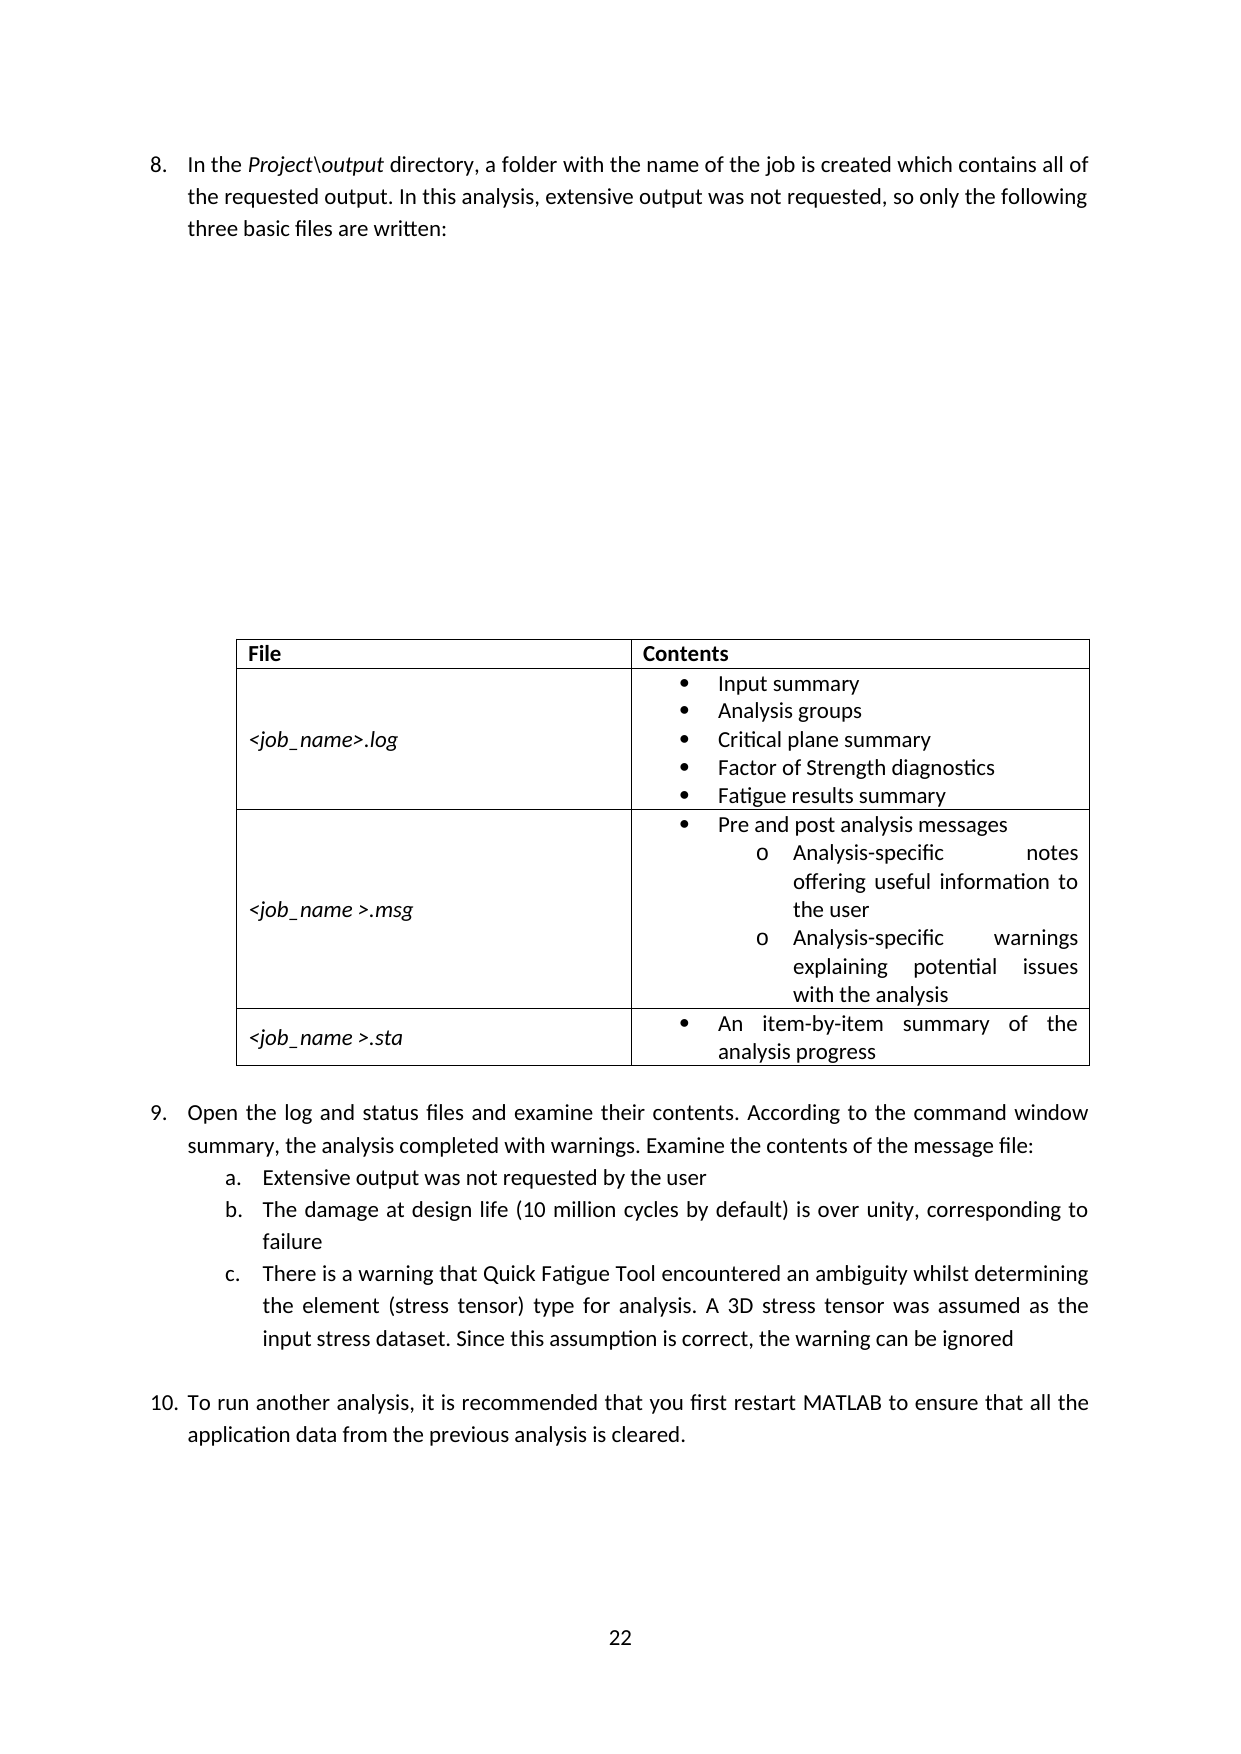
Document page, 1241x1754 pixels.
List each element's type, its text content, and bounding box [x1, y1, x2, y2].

table_header Contents [632, 640, 1089, 668]
list Extensive output was not requested by the user [225, 1163, 1090, 1191]
table_cell Input summary Analysis groups Critical plane summary Factor of Strength diagnostics Fatigue results summary [632, 669, 1089, 809]
table_cell Pre and post analysis messages Analysis-specific notes offering useful information to the user Analysis-specific warnings explaining potential issues with the analysis [632, 810, 1089, 1008]
list To run another analysis, it is recommended that you first restart MATLAB to ensure that all the application data from the previous analysis is cleared. [150, 1388, 1090, 1448]
list There is a warning that Quick Fatigue Tool encountered an ambiguity whilst determining the element (stress tensor) type for analysis. A 3D stress tensor was assumed as the input stress dataset. Since this assumption is correct, the warning can be ignored [225, 1259, 1090, 1352]
table_header File [237, 640, 631, 668]
table_cell An item-by-item summary of the analysis progress [632, 1009, 1089, 1065]
table_cell <job_name >.msg [237, 810, 631, 1008]
table_cell <job_name>.log [237, 669, 631, 809]
list The damage at design life (10 million cycles by default) is over unity, corresponding to failure [225, 1195, 1090, 1255]
list Open the log and status files and examine their contents. According to the command window summary, the analysis completed with warnings. Examine the contents of the message file: [150, 1098, 1090, 1159]
table_cell <job_name >.sta [237, 1009, 631, 1065]
list In the Project\output directory, a folder with the name of the job is created which contains all of the requested output. In this analysis, extensive output was not requested, so only the following three basic files are written: [150, 150, 1090, 242]
